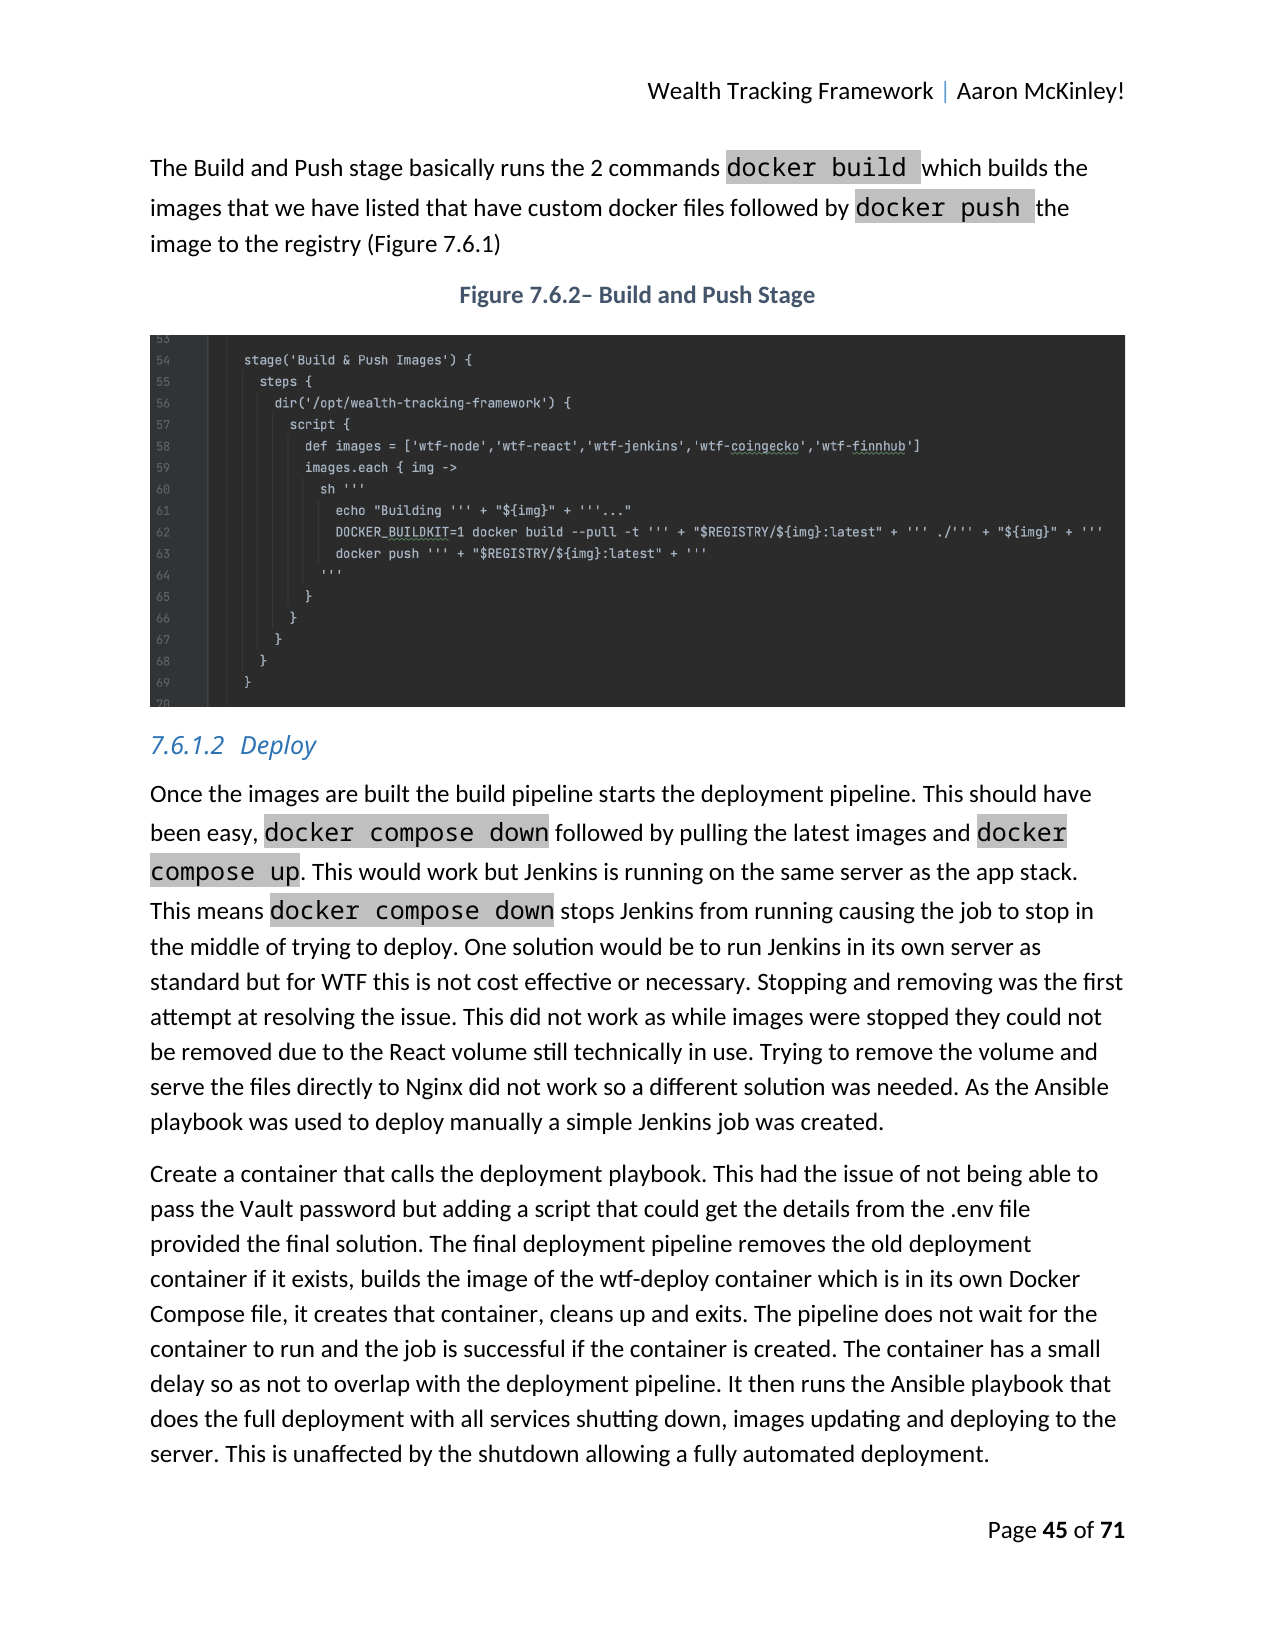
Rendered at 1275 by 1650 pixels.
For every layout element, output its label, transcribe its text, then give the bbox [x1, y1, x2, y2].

text Figure 7.6.2– Build and Push Stage [150, 279, 1125, 310]
text The Build and Push stage basically runs the 2 commands docker build which builds the images that we have listed that have custom docker files followed by docker push the image to the registry (Figure 7.6.1) [150, 150, 1125, 258]
text Create a container that calls the deployment playbook. This had the issue of not being able to pass the Vault password but adding a script that could get the details from the .env file provided the final solution. The final deployment pipeline removes the old deployment container if it exists, builds the image of the wtf-deploy container which is in its own Docker Compose file, it creates that container, cleans up and exits. The pipeline does not wait for the container to run and the job is successful if the container is created. The container has a small delay so as not to overlap with the deployment pipeline. It then runs the Ansible playbook that does the full deployment with all services shutting down, images updating and deploying to the server. This is unaffected by the shutdown allowing a fully automated deployment. [150, 1158, 1125, 1468]
subtitle Deploy [150, 727, 1125, 762]
picture [150, 335, 1125, 707]
text Once the images are built the build pipeline starts the deployment pipeline. This should have been easy, docker compose down followed by pulling the latest images and docker compose up. This would work but Jenkins is running on the same server as the app stack. This means docker compose down stops Jenkins from running causing the job to stop in the middle of trying to deploy. One solution would be to run Jenkins in its own server as standard but for WTF this is not cost effective or necessary. Stopping and removing was the first attempt at resolving the issue. This did not work as while images were stopped they could not be removed due to the React volume still technically in use. Trying to remove the volume and serve the files directly to Nginx did not work so a different solution was needed. As the Ansible playbook was used to deploy manually a simple Jenkins job was created. [150, 778, 1125, 1137]
